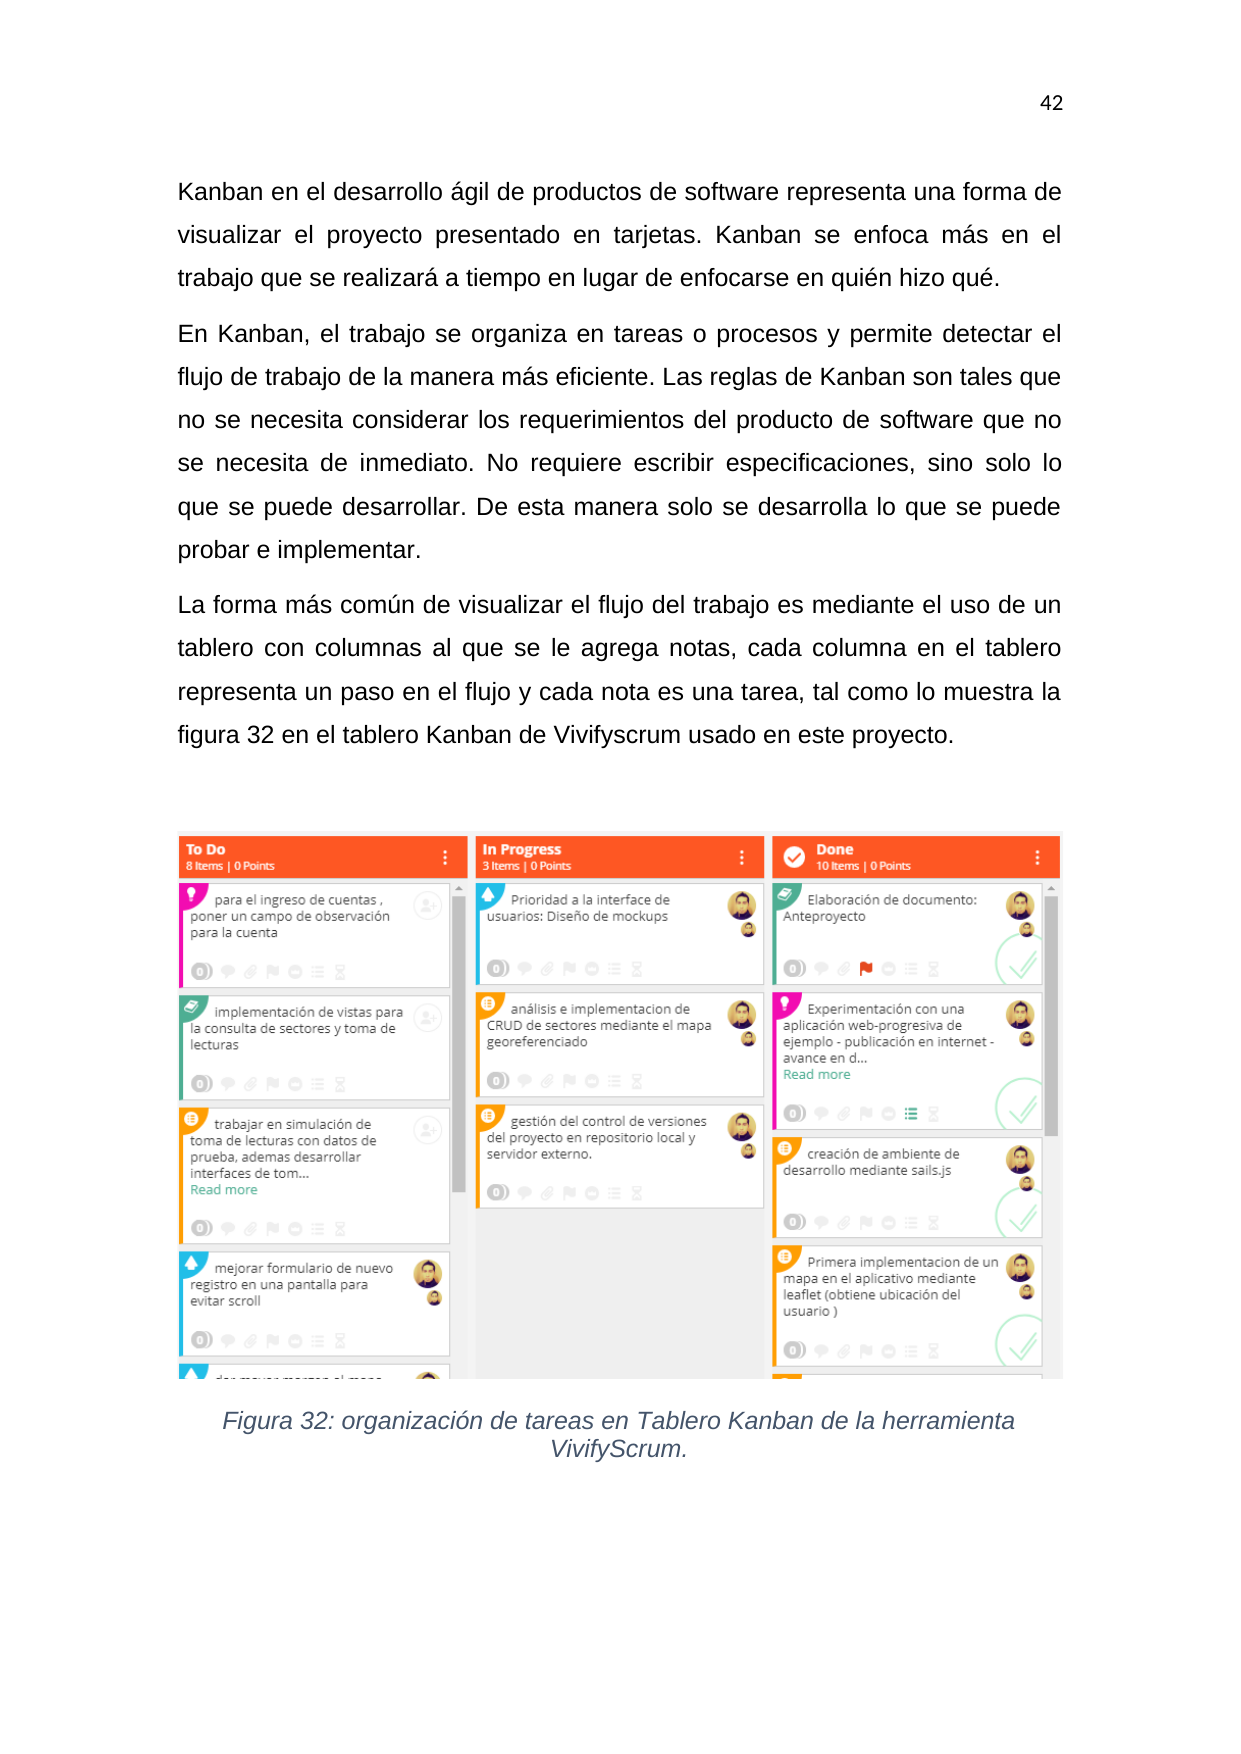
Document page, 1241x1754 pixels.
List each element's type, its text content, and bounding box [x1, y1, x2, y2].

picture [177, 831, 1064, 1379]
text Kanban en el desarrollo ágil de productos de software representa una forma de visualizar el proyecto presentado en tarjetas. Kanban se enfoca más en el trabajo que se realizará a tiempo en lugar de enfocarse en quién hizo qué. [177, 177, 1063, 292]
text La forma más común de visualizar el flujo del trabajo es mediante el uso de un tablero con columnas al que se le agrega notas, cada columna en el tablero representa un paso en el flujo y cada nota es una tarea, tal como lo muestra la figura 32 en el tablero Kanban de Vivifyscrum usado en este proyecto. [177, 590, 1063, 748]
text Figura 32: organización de tareas en Tablero Kanban de la herramienta VivifyScrum. [177, 1406, 1063, 1463]
text En Kanban, el trabajo se organiza en tareas o procesos y permite detectar el flujo de trabajo de la manera más eficiente. Las reglas de Kanban son tales que no se necesita considerar los requerimientos del producto de software que no se necesita de inmediato. No requiere escribir especificaciones, sino solo lo que se puede desarrollar. De esta manera solo se desarrolla lo que se puede probar e implementar. [177, 319, 1063, 563]
